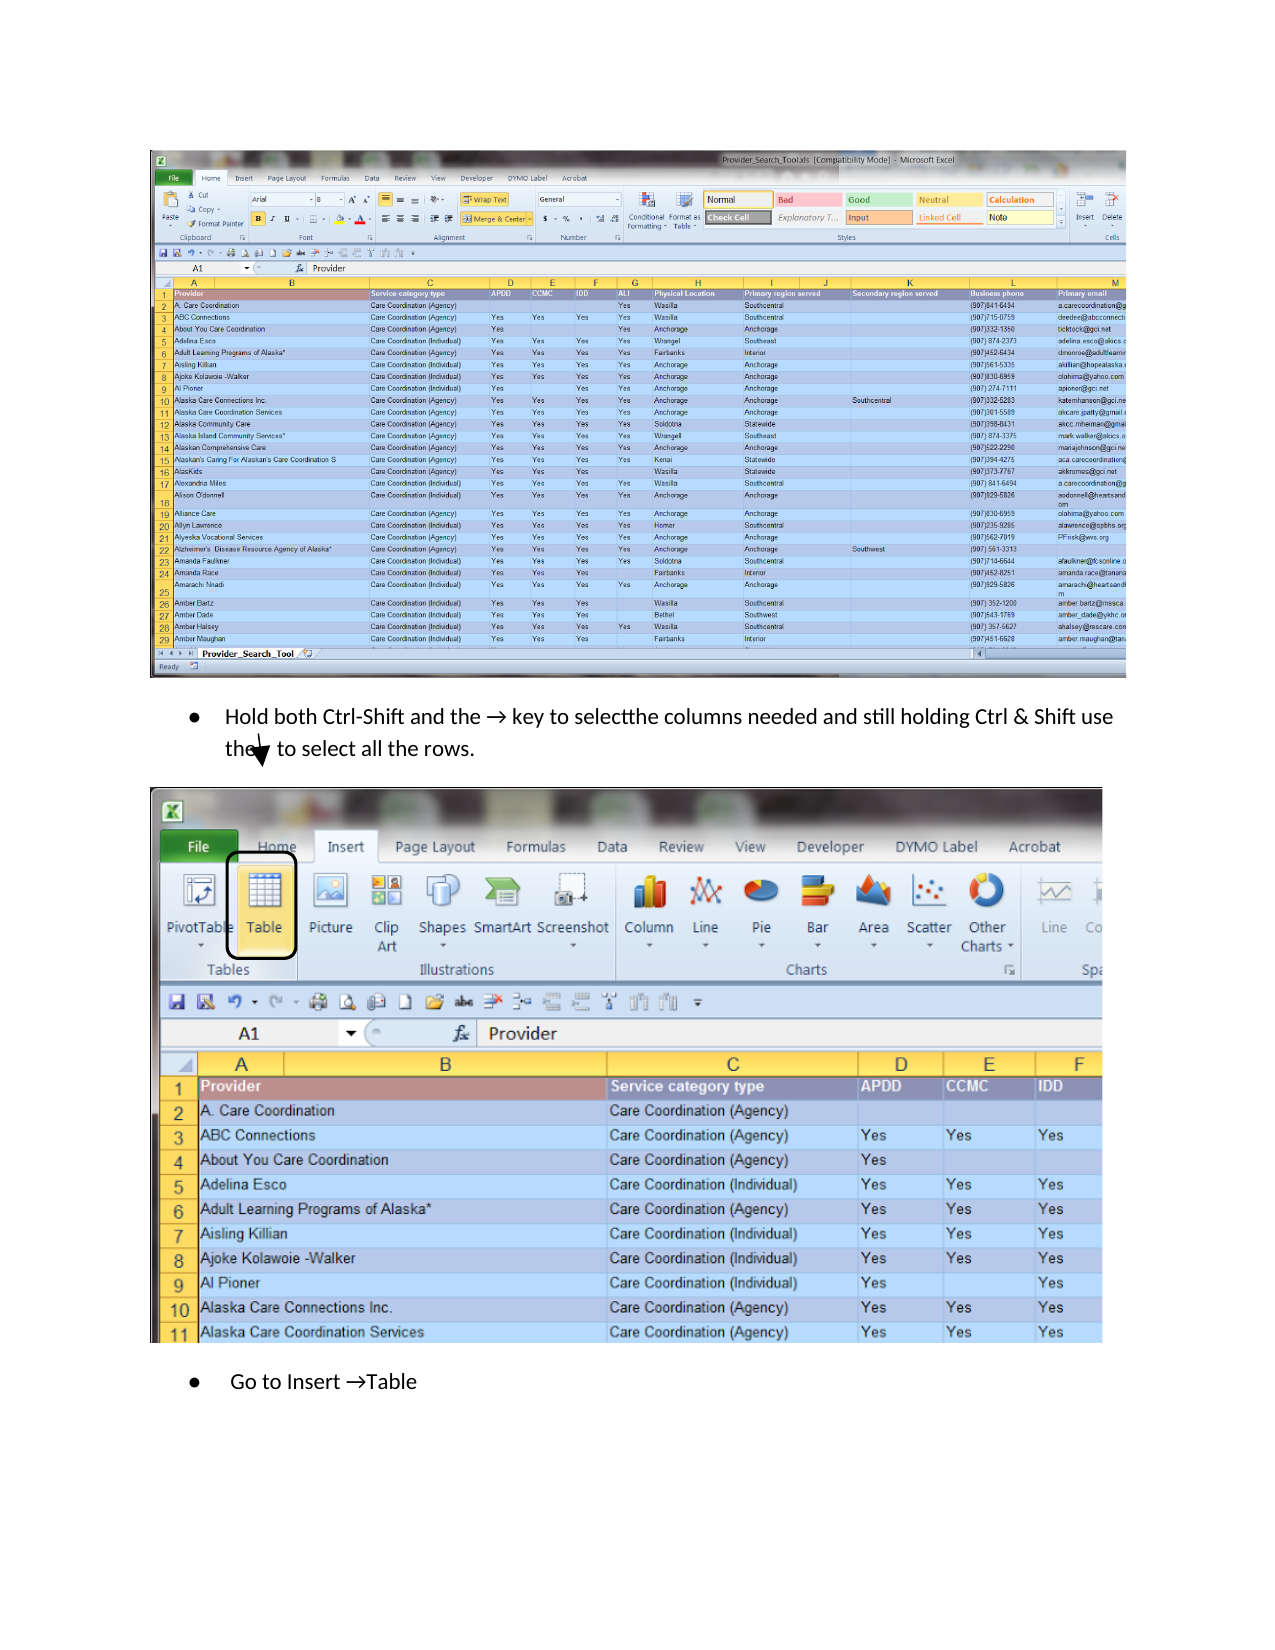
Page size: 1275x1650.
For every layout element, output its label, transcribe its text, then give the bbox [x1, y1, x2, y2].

picture [150, 787, 1103, 1343]
list Hold both Ctrl-Shift and the → key to selectthe columns needed and still holding Ctrl & Shift use the to select all the rows. [187, 702, 1125, 762]
list Go to Insert →Table [187, 1367, 1125, 1395]
picture [150, 150, 1127, 678]
